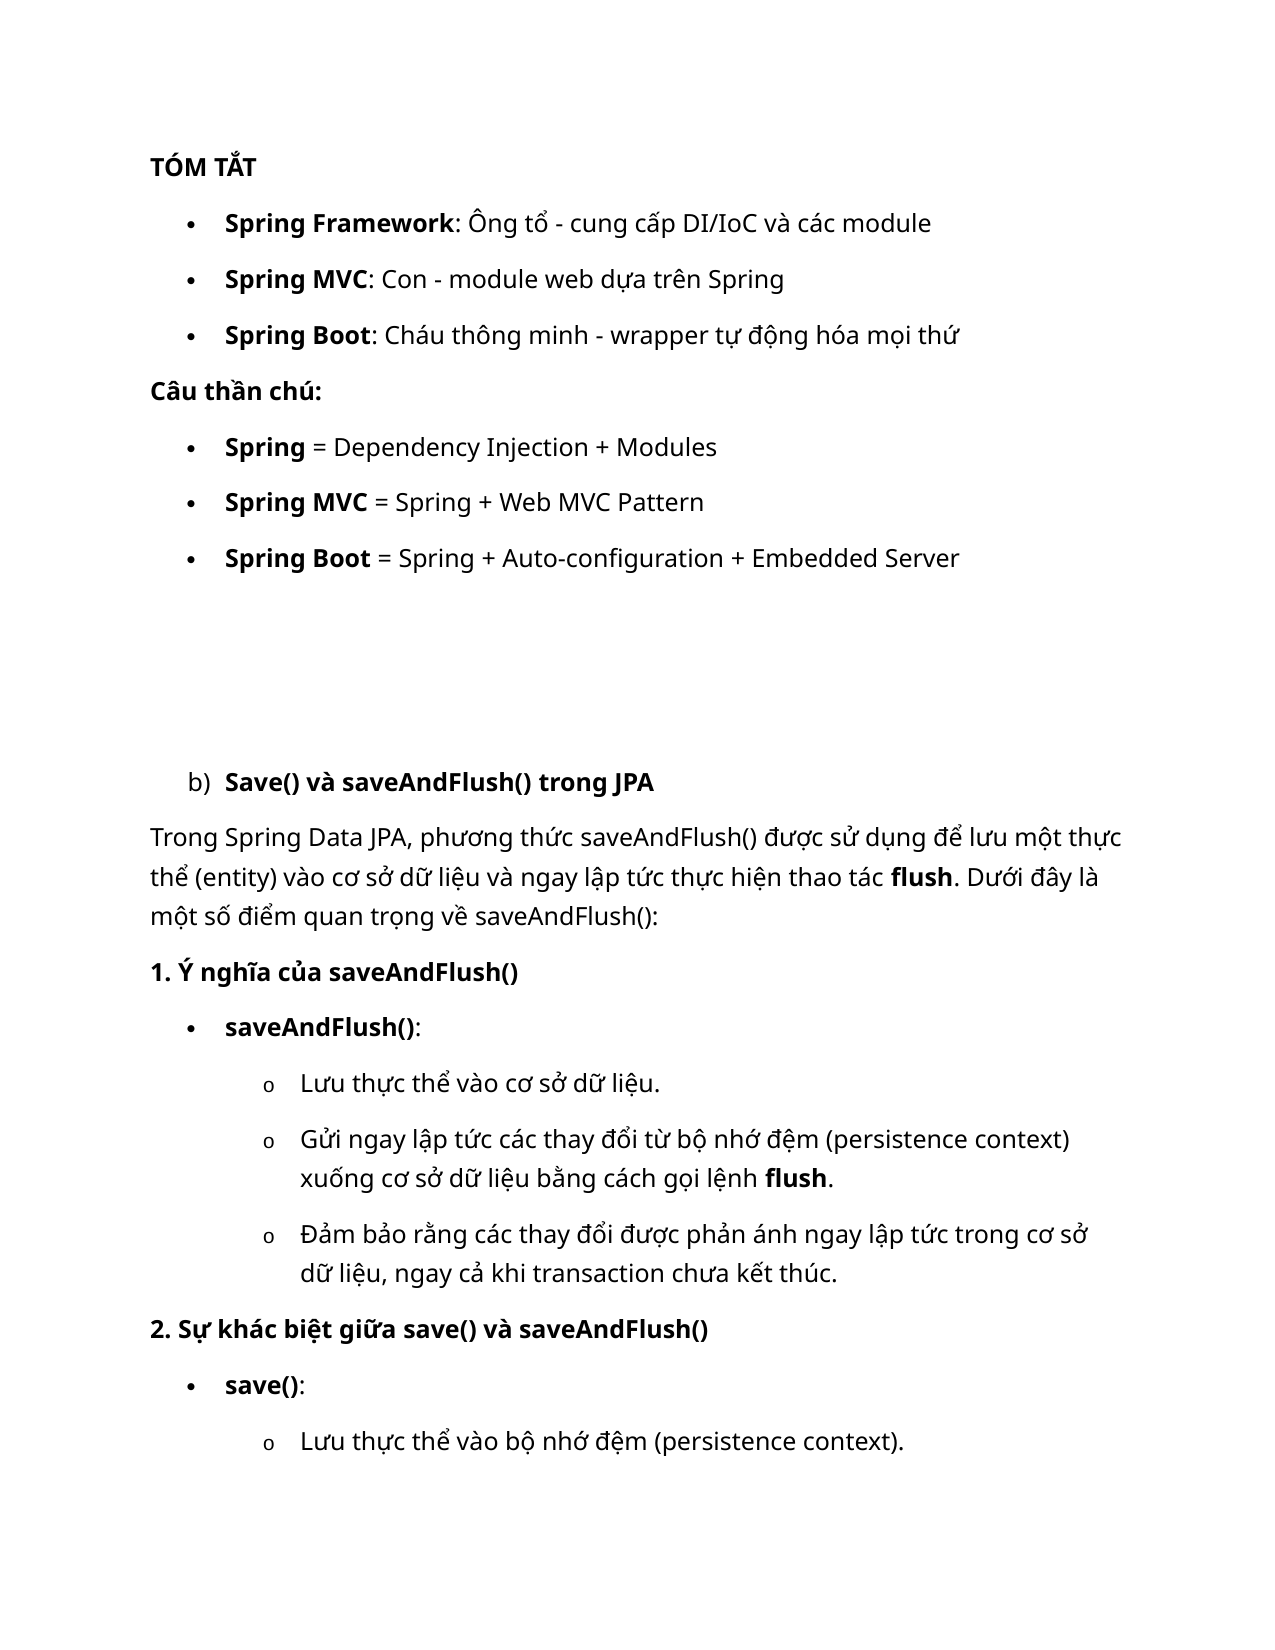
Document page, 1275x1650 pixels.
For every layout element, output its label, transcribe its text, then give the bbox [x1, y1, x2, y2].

list Spring MVC: Con - module web dựa trên Spring [187, 262, 1125, 296]
list Spring Framework: Ông tổ - cung cấp DI/IoC và các module [187, 206, 1125, 240]
list Lưu thực thể vào bộ nhớ đệm (persistence context). [262, 1423, 1125, 1457]
text TÓM TẮT [150, 150, 1125, 184]
list Lưu thực thể vào cơ sở dữ liệu. [262, 1066, 1125, 1100]
list Spring Boot = Spring + Auto-configuration + Embedded Server [187, 541, 1125, 575]
list Spring MVC = Spring + Web MVC Pattern [187, 485, 1125, 519]
list Gửi ngay lập tức các thay đổi từ bộ nhớ đệm (persistence context) xuống cơ sở dữ liệu bằng cách gọi lệnh flush. [262, 1122, 1125, 1195]
list Spring = Dependency Injection + Modules [187, 429, 1125, 463]
list Đảm bảo rằng các thay đổi được phản ánh ngay lập tức trong cơ sở dữ liệu, ngay cả khi transaction chưa kết thúc. [262, 1217, 1125, 1290]
list Spring Boot: Cháu thông minh - wrapper tự động hóa mọi thứ [187, 317, 1125, 352]
text Trong Spring Data JPA, phương thức saveAndFlush() được sử dụng để lưu một thực thể (entity) vào cơ sở dữ liệu và ngay lập tức thực hiện thao tác flush. Dưới đây là một số điểm quan trọng về saveAndFlush(): [150, 820, 1125, 932]
text 2. Sự khác biệt giữa save() và saveAndFlush() [150, 1312, 1125, 1346]
list save(): [187, 1367, 1125, 1402]
list Save() và saveAndFlush() trong JPA [187, 764, 1125, 798]
list saveAndFlush(): [187, 1010, 1125, 1044]
text Câu thần chú: [150, 373, 1125, 407]
text 1. Ý nghĩa của saveAndFlush() [150, 954, 1125, 988]
